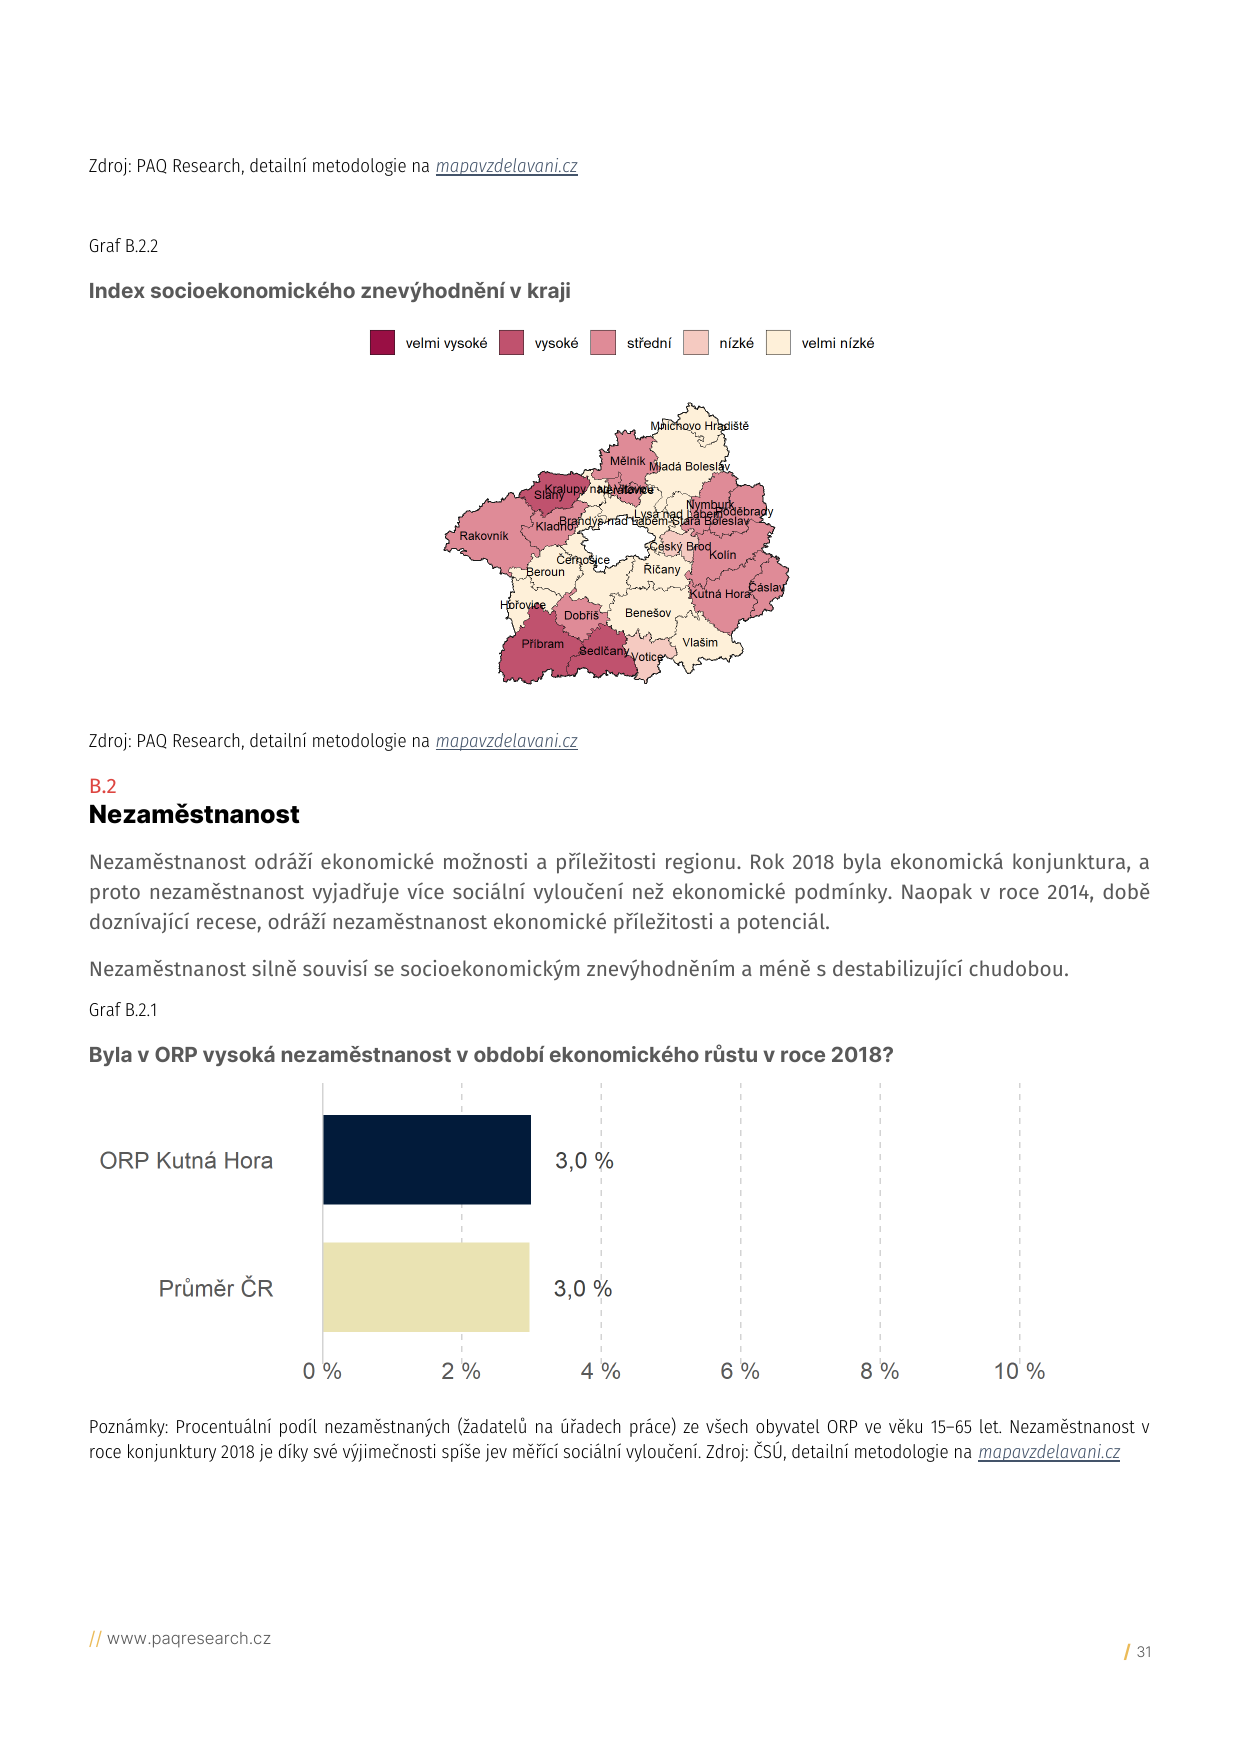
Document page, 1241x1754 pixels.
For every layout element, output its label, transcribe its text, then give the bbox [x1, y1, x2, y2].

subtitle Nezaměstnanost [89, 799, 1152, 829]
text Zdroj: PAQ Research, detailní metodologie na mapavzdelavani.cz [89, 722, 1152, 752]
text Byla v ORP vysoká nezaměstnanost v období ekonomického růstu v roce 2018? [89, 1037, 1152, 1067]
text B.2 [89, 769, 1152, 799]
text Graf B.2.2 [89, 234, 1152, 257]
picture [88, 303, 1139, 706]
picture [88, 1067, 1139, 1399]
text Zdroj: PAQ Research, detailní metodologie na mapavzdelavani.cz [89, 148, 1152, 178]
text Index socioekonomického znevýhodnění v kraji [89, 273, 1152, 303]
text Nezaměstnanost odráží ekonomické možnosti a příležitosti regionu. Rok 2018 byla ekonomická konjunktura, a proto nezaměstnanost vyjadřuje více sociální vyloučení než ekonomické podmínky. Naopak v roce 2014, době doznívající recese, odráží nezaměstnanost ekonomické příležitosti a potenciál. [89, 845, 1152, 935]
text Poznámky: Procentuální podíl nezaměstnaných (žadatelů na úřadech práce) ze všech obyvatel ORP ve věku 15–65 let. Nezaměstnanost v roce konjunktury 2018 je díky své výjimečnosti spíše jev měřící sociální vyloučení. Zdroj: ČSÚ, detailní metodologie na mapavzdelavani.cz [89, 1416, 1152, 1464]
text Nezaměstnanost silně souvisí se socioekonomickým znevýhodněním a méně s destabilizující chudobou. [89, 952, 1152, 982]
text Graf B.2.1 [89, 999, 1152, 1021]
